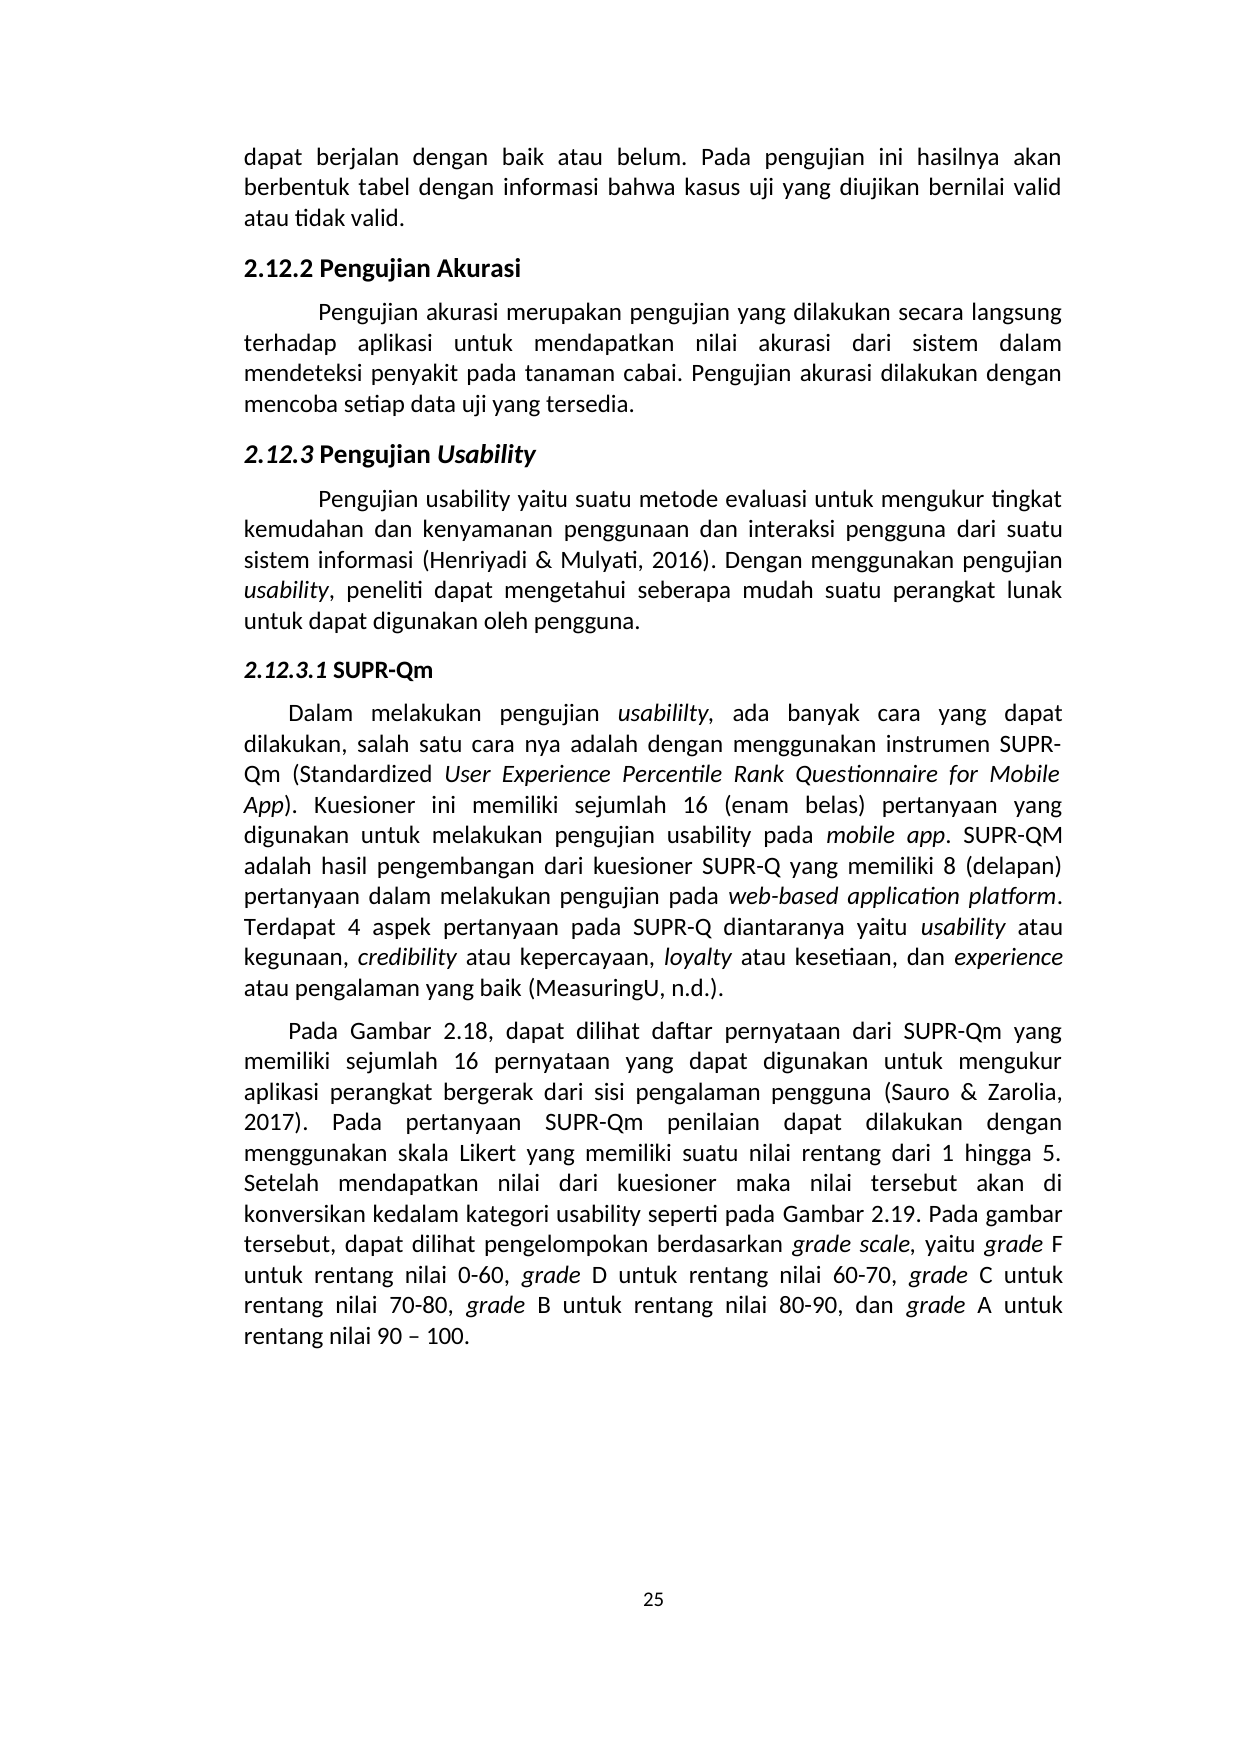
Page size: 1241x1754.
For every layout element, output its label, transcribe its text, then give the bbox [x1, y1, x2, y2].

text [244, 141, 1063, 232]
subtitle SUPR-Qm [244, 654, 1063, 685]
subtitle Pengujian Usability [244, 437, 1063, 470]
text Dalam melakukan pengujian usabililty, ada banyak cara yang dapat dilakukan, salah satu cara nya adalah dengan menggunakan instrumen SUPR-Qm (Standardized User Experience Percentile Rank Questionnaire for Mobile App). Kuesioner ini memiliki sejumlah 16 (enam belas) pertanyaan yang digunakan untuk melakukan pengujian usability pada mobile app. SUPR-QM adalah hasil pengembangan dari kuesioner SUPR-Q yang memiliki 8 (delapan) pertanyaan dalam melakukan pengujian pada web-based application platform. Terdapat 4 aspek pertanyaan pada SUPR-Q diantaranya yaitu usability atau kegunaan, credibility atau kepercayaan, loyalty atau kesetiaan, dan experience atau pengalaman yang baik (MeasuringU, n.d.). [244, 697, 1063, 1002]
text Pengujian usability yaitu suatu metode evaluasi untuk mengukur tingkat kemudahan dan kenyamanan penggunaan dan interaksi pengguna dari suatu sistem informasi (Henriyadi & Mulyati, 2016). Dengan menggunakan pengujian usability, peneliti dapat mengetahui seberapa mudah suatu perangkat lunak untuk dapat digunakan oleh pengguna. [244, 483, 1063, 635]
text Pengujian akurasi merupakan pengujian yang dilakukan secara langsung terhadap aplikasi untuk mendapatkan nilai akurasi dari sistem dalam mendeteksi penyakit pada tanaman cabai. Pengujian akurasi dilakukan dengan mencoba setiap data uji yang tersedia. [244, 296, 1063, 418]
subtitle Pengujian Akurasi [244, 251, 1063, 284]
